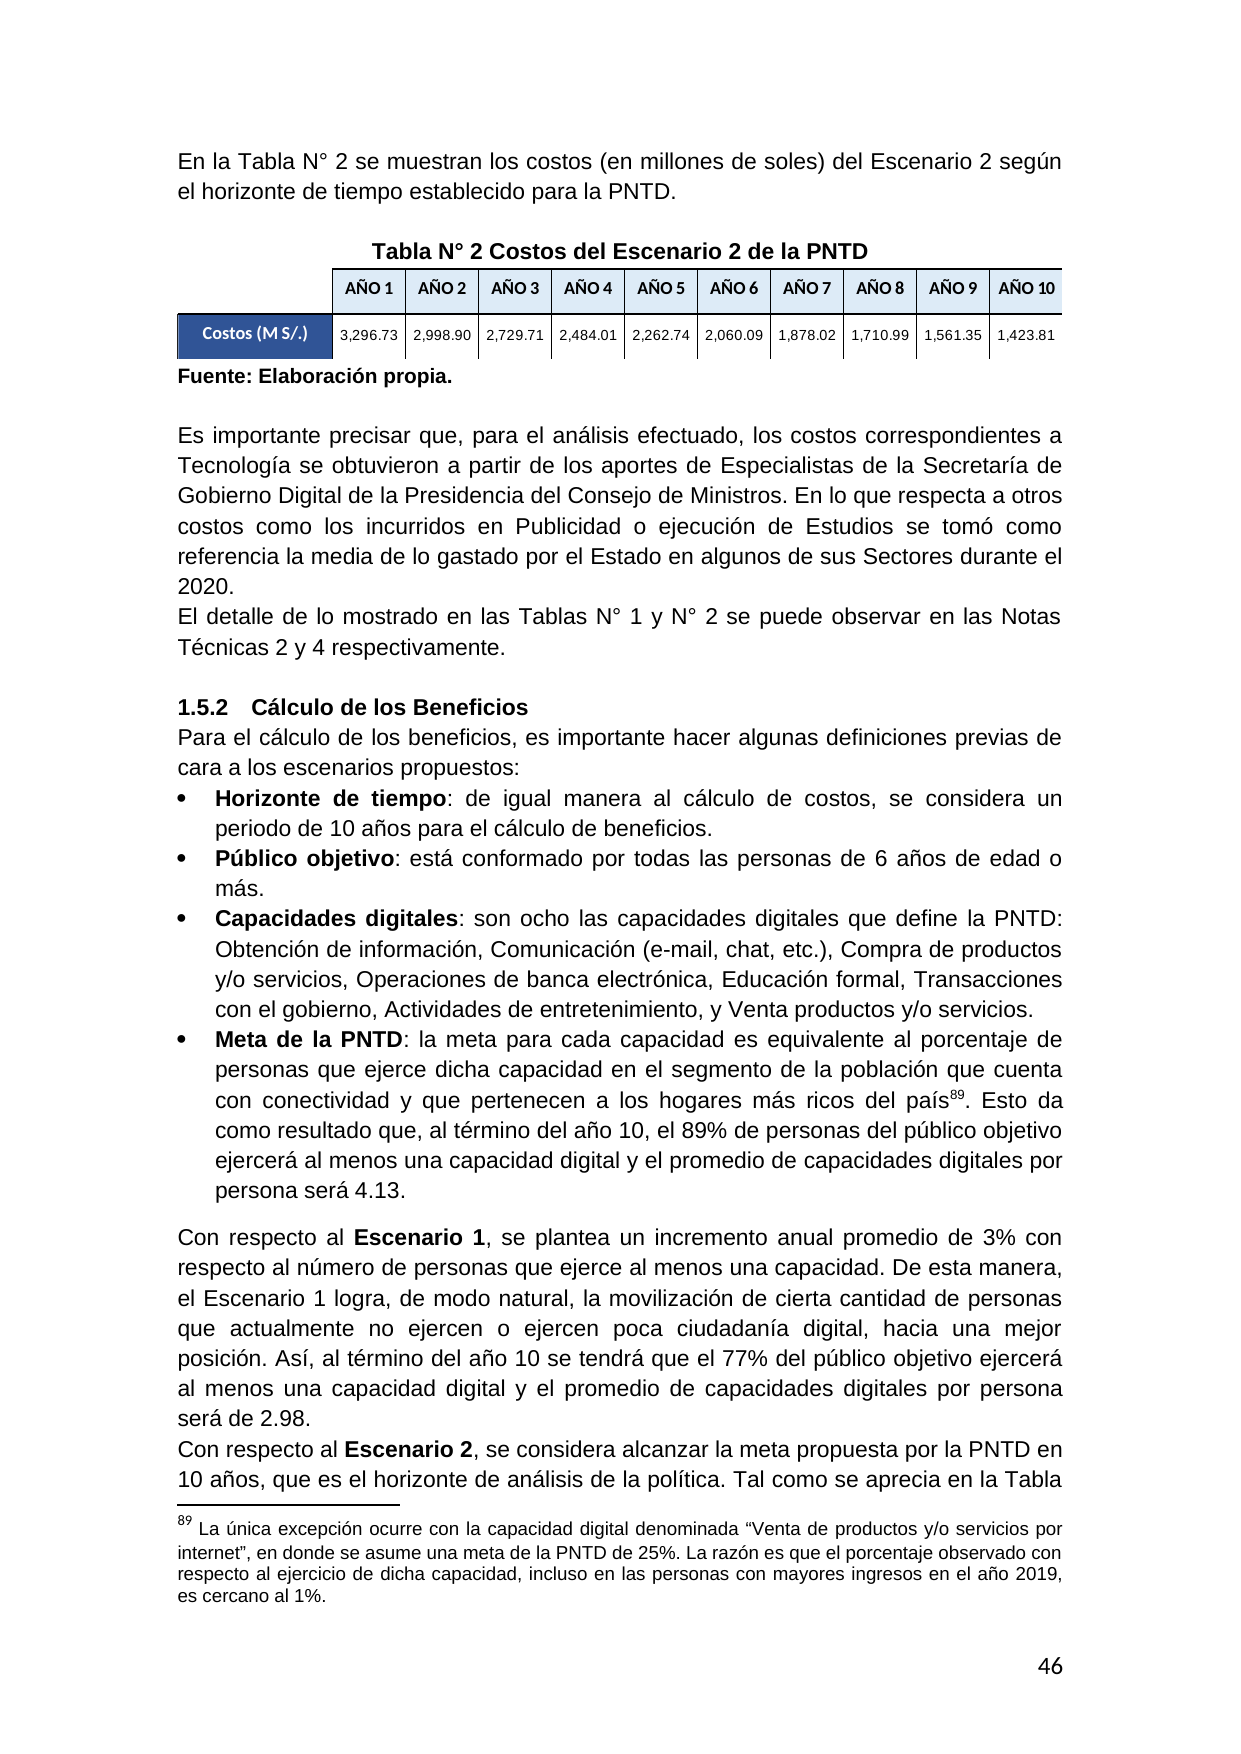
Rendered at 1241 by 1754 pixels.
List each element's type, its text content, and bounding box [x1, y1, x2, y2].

list Horizonte de tiempo: de igual manera al cálculo de costos, se considera un periodo de 10 años para el cálculo de beneficios. [177, 784, 1063, 841]
list Capacidades digitales: son ocho las capacidades digitales que define la PNTD: Obtención de información, Comunicación (e-mail, chat, etc.), Compra de productos y/o servicios, Operaciones de banca electrónica, Educación formal, Transacciones con el gobierno, Actividades de entretenimiento, y Venta productos y/o servicios. [177, 905, 1063, 1022]
text Para el cálculo de los beneficios, es importante hacer algunas definiciones previas de cara a los escenarios propuestos: [177, 724, 1063, 781]
text Con respecto al Escenario 1, se plantea un incremento anual promedio de 3% con respecto al número de personas que ejerce al menos una capacidad. De esta manera, el Escenario 1 logra, de modo natural, la movilización de cierta cantidad de personas que actualmente no ejercen o ejercen poca ciudadanía digital, hacia una mejor posición. Así, al término del año 10 se tendrá que el 77% del público objetivo ejercerá al menos una capacidad digital y el promedio de capacidades digitales por persona será de 2.98. [177, 1224, 1063, 1432]
list Público objetivo: está conformado por todas las personas de 6 años de edad o más. [177, 845, 1063, 902]
text Fuente: Elaboración propia. [177, 364, 1063, 388]
text Es importante precisar que, para el análisis efectuado, los costos correspondientes a Tecnología se obtuvieron a partir de los aportes de Especialistas de la Secretaría de Gobierno Digital de la Presidencia del Consejo de Ministros. En lo que respecta a otros costos como los incurridos en Publicidad o ejecución de Estudios se tomó como referencia la media de lo gastado por el Estado en algunos de sus Sectores durante el 2020. [177, 422, 1063, 599]
list Meta de la PNTD: la meta para cada capacidad es equivalente al porcentaje de personas que ejerce dicha capacidad en el segmento de la población que cuenta con conectividad y que pertenecen a los hogares más ricos del país. Esto da como resultado que, al término del año 10, el 89% de personas del público objetivo ejercerá al menos una capacidad digital y el promedio de capacidades digitales por persona será 4.13. [177, 1026, 1063, 1204]
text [177, 1436, 1063, 1492]
text Tabla N° 2 Costos del Escenario 2 de la PNTD [177, 238, 1063, 264]
text En la Tabla N° 2 se muestran los costos (en millones de soles) del Escenario 2 según el horizonte de tiempo establecido para la PNTD. [177, 148, 1063, 204]
text 1.5.2 Cálculo de los Beneficios [177, 694, 1063, 720]
text El detalle de lo mostrado en las Tablas N° 1 y N° 2 se puede observar en las Notas Técnicas 2 y 4 respectivamente. [177, 603, 1063, 660]
